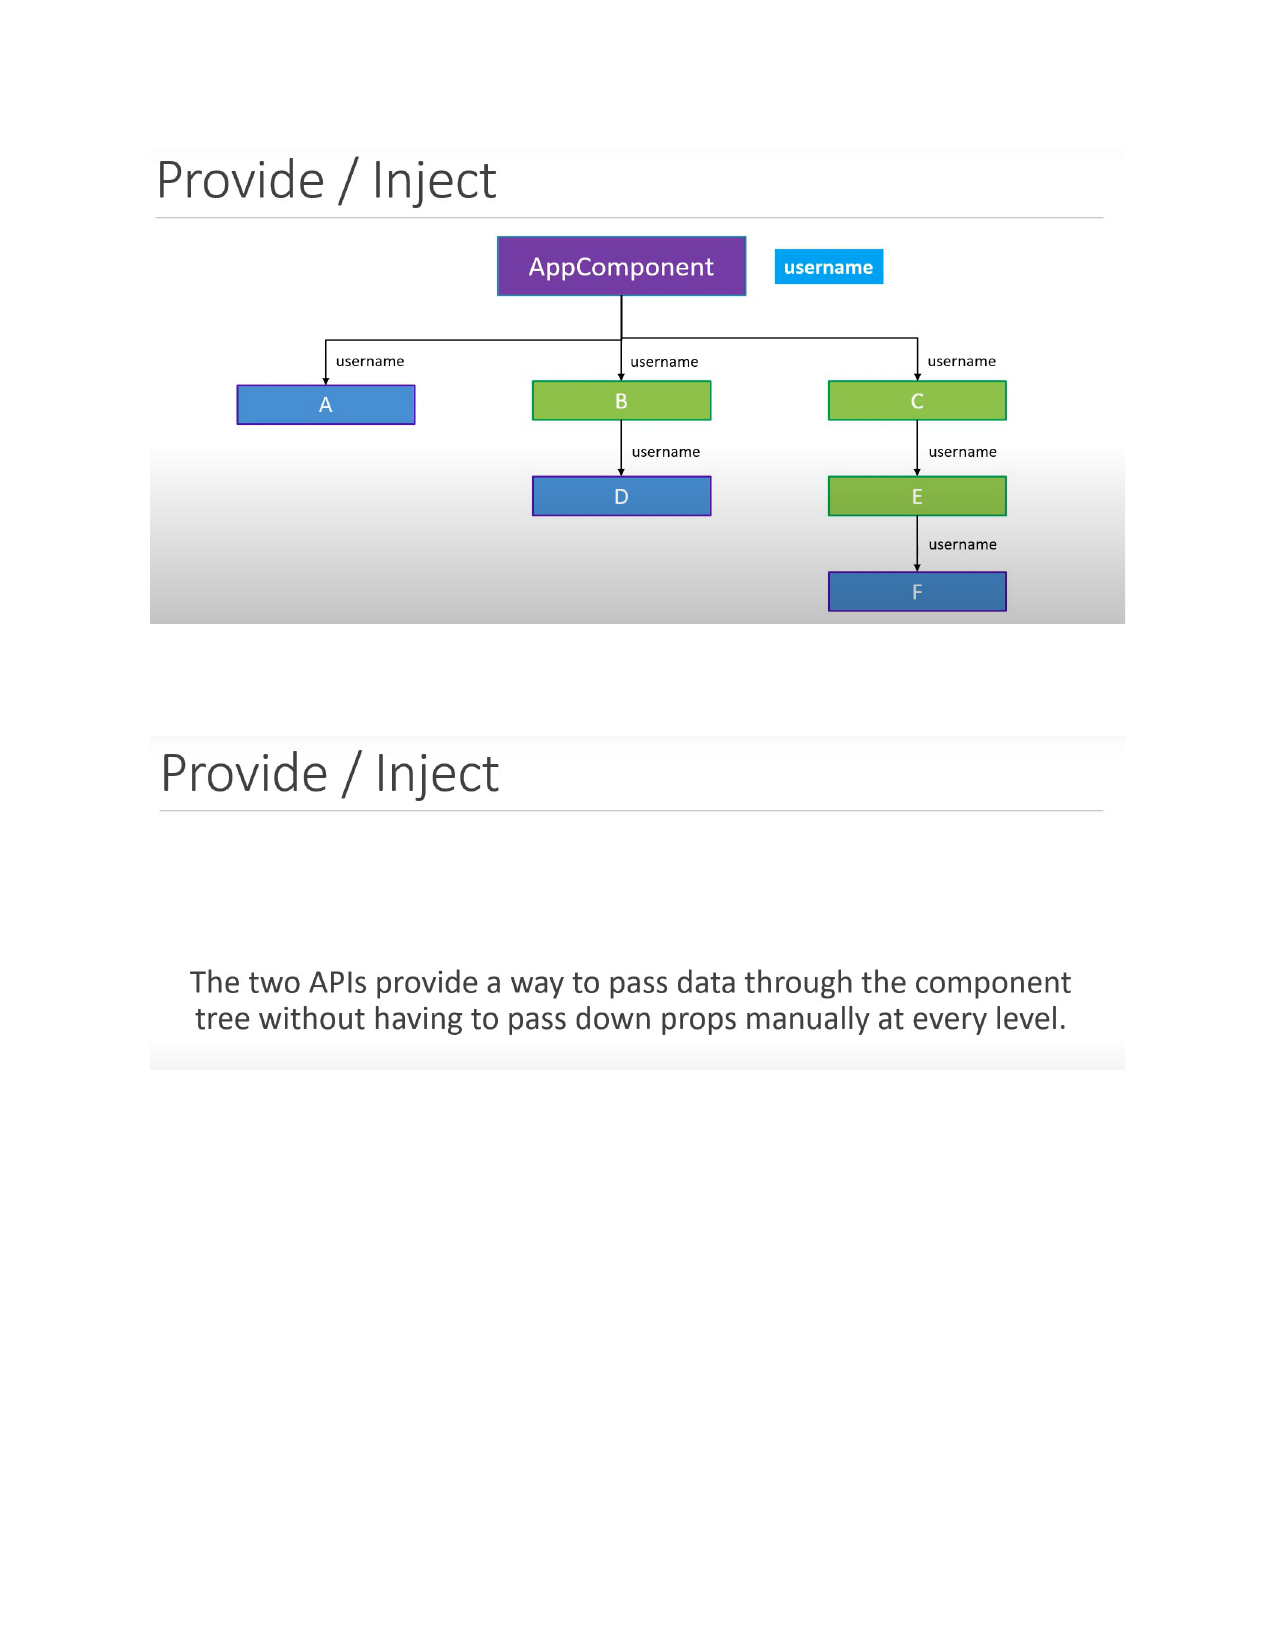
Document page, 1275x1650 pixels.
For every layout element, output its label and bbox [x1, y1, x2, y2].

picture [150, 736, 1125, 1070]
picture [150, 150, 1125, 624]
